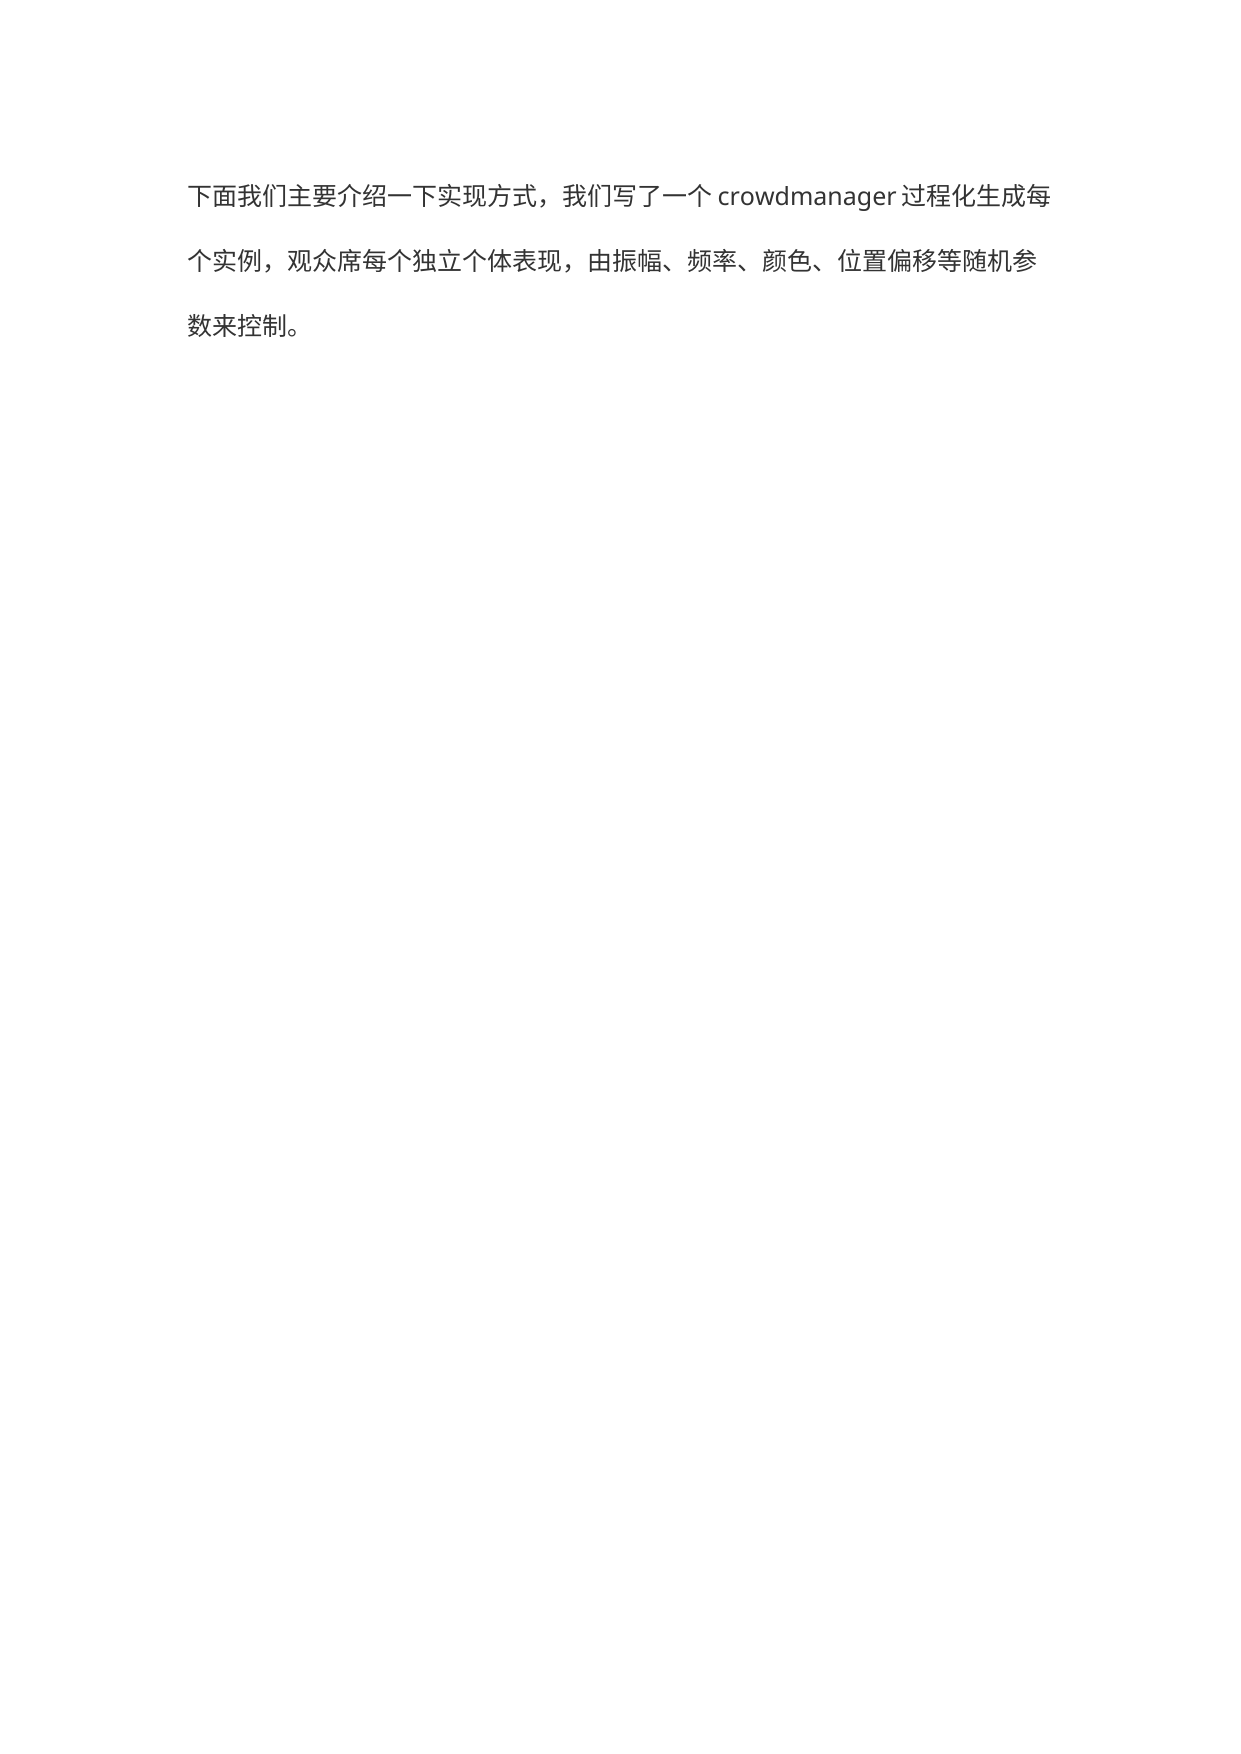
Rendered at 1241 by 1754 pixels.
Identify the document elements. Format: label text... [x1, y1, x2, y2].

text 下面我们主要介绍一下实现方式，我们写了一个crowdmanager过程化生成每个实例，观众席每个独立个体表现，由振幅、频率、颜色、位置偏移等随机参数来控制。 [187, 162, 1053, 357]
